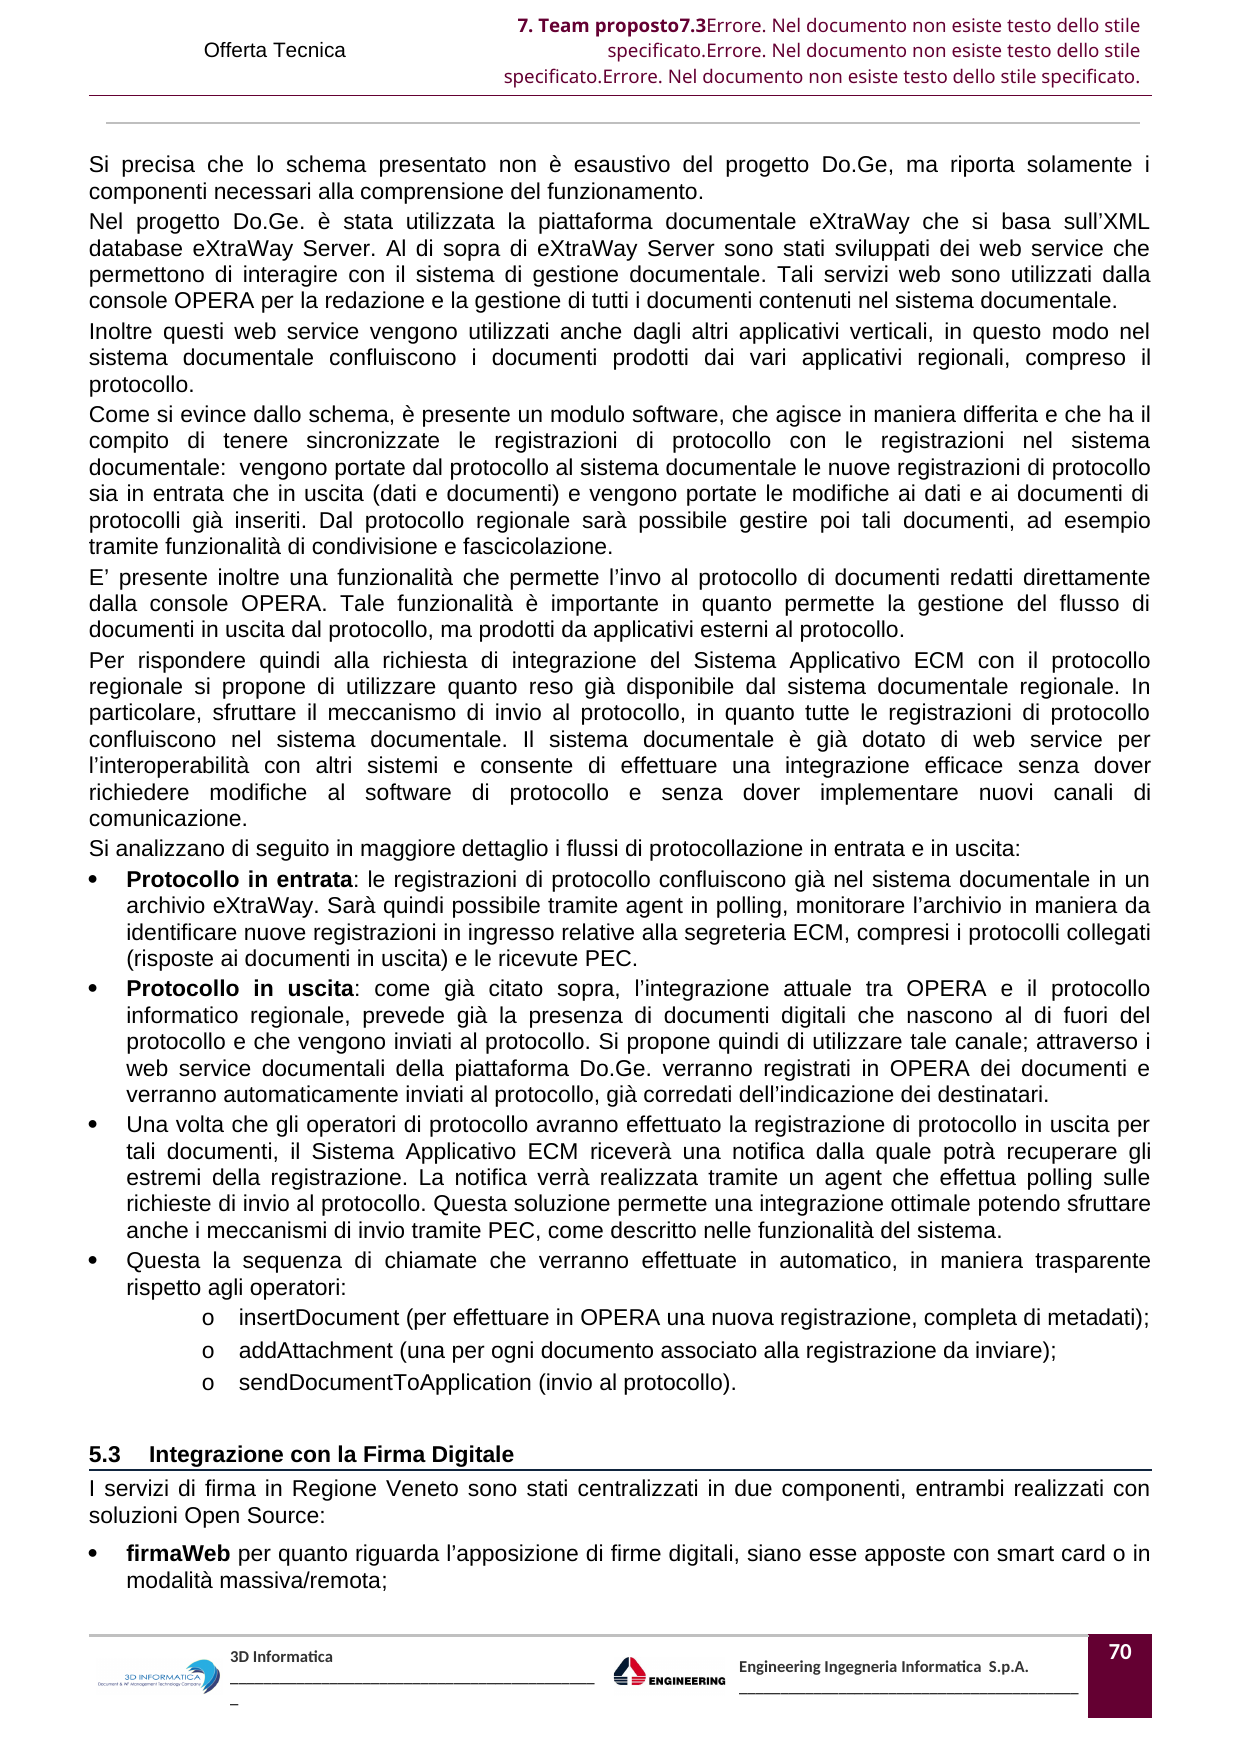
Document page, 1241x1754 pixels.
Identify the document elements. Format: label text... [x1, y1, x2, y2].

picture [613, 1657, 726, 1696]
text E’ presente inoltre una funzionalità che permette l’invo al protocollo di documenti redatti direttamente dalla console OPERA. Tale funzionalità è importante in quanto permette la gestione del flusso di documenti in uscita dal protocollo, ma prodotti da applicativi esterni al protocollo. [89, 563, 1152, 642]
text Protocollo in entrata: le registrazioni di protocollo confluiscono già nel sistema documentale in un archivio eXtraWay. Sarà quindi possibile tramite agent in polling, monitorare l’archivio in maniera da identificare nuove registrazioni in ingresso relative alla segreteria ECM, compresi i protocolli collegati (risposte ai documenti in uscita) e le ricevute PEC. [89, 866, 1152, 971]
text Una volta che gli operatori di protocollo avranno effettuato la registrazione di protocollo in uscita per tali documenti, il Sistema Applicativo ECM riceverà una notifica dalla quale potrà recuperare gli estremi della registrazione. La notifica verrà realizzata tramite un agent che effettua polling sulle richieste di invio al protocollo. Questa soluzione permette una integrazione ottimale potendo sfruttare anche i meccanismi di invio tramite PEC, come descritto nelle funzionalità del sistema. [89, 1111, 1152, 1243]
list sendDocumentToApplication (invio al protocollo). [201, 1369, 1152, 1397]
text Si analizzano di seguito in maggiore dettaglio i flussi di protocollazione in entrata e in uscita: [89, 835, 1152, 862]
text I servizi di firma in Regione Veneto sono stati centralizzati in due componenti, entrambi realizzati con soluzioni Open Source: [89, 1475, 1152, 1528]
text firmaWeb per quanto riguarda l’apposizione di firme digitali, siano esse apposte con smart card o in modalità massiva/remota; [89, 1540, 1152, 1593]
subtitle Integrazione con la Firma Digitale [89, 1441, 1152, 1469]
picture [96, 1658, 223, 1695]
text Protocollo in uscita: come già citato sopra, l’integrazione attuale tra OPERA e il protocollo informatico regionale, prevede già la presenza di documenti digitali che nascono al di fuori del protocollo e che vengono inviati al protocollo. Si propone quindi di utilizzare tale canale; attraverso i web service documentali della piattaforma Do.Ge. verranno registrati in OPERA dei documenti e verranno automaticamente inviati al protocollo, già corredati dell’indicazione dei destinatari. [89, 975, 1152, 1107]
text Nel progetto Do.Ge. è stata utilizzata la piattaforma documentale eXtraWay che si basa sull’XML database eXtraWay Server. Al di sopra di eXtraWay Server sono stati sviluppati dei web service che permettono di interagire con il sistema di gestione documentale. Tali servizi web sono utilizzati dalla console OPERA per la redazione e la gestione di tutti i documenti contenuti nel sistema documentale. [89, 208, 1152, 314]
text Come si evince dallo schema, è presente un modulo software, che agisce in maniera differita e che ha il compito di tenere sincronizzate le registrazioni di protocollo con le registrazioni nel sistema documentale: vengono portate dal protocollo al sistema documentale le nuove registrazioni di protocollo sia in entrata che in uscita (dati e documenti) e vengono portate le modifiche ai dati e ai documenti di protocolli già inseriti. Dal protocollo regionale sarà possibile gestire poi tali documenti, ad esempio tramite funzionalità di condivisione e fascicolazione. [89, 401, 1152, 559]
list addAttachment (una per ogni documento associato alla registrazione da inviare); [201, 1337, 1152, 1365]
text Si precisa che lo schema presentato non è esaustivo del progetto Do.Ge, ma riporta solamente i componenti necessari alla comprensione del funzionamento. [89, 151, 1152, 204]
text Per rispondere quindi alla richiesta di integrazione del Sistema Applicativo ECM con il protocollo regionale si propone di utilizzare quanto reso già disponibile dal sistema documentale regionale. In particolare, sfruttare il meccanismo di invio al protocollo, in quanto tutte le registrazioni di protocollo confluiscono nel sistema documentale. Il sistema documentale è già dotato di web service per l’interoperabilità con altri sistemi e consente di effettuare una integrazione efficace senza dover richiedere modifiche al software di protocollo e senza dover implementare nuovi canali di comunicazione. [89, 647, 1152, 831]
text Inoltre questi web service vengono utilizzati anche dagli altri applicativi verticali, in questo modo nel sistema documentale confluiscono i documenti prodotti dai vari applicativi regionali, compreso il protocollo. [89, 318, 1152, 397]
list insertDocument (per effettuare in OPERA una nuova registrazione, completa di metadati); [201, 1304, 1152, 1332]
text Questa la sequenza di chiamate che verranno effettuate in automatico, in maniera trasparente rispetto agli operatori: [89, 1247, 1152, 1300]
